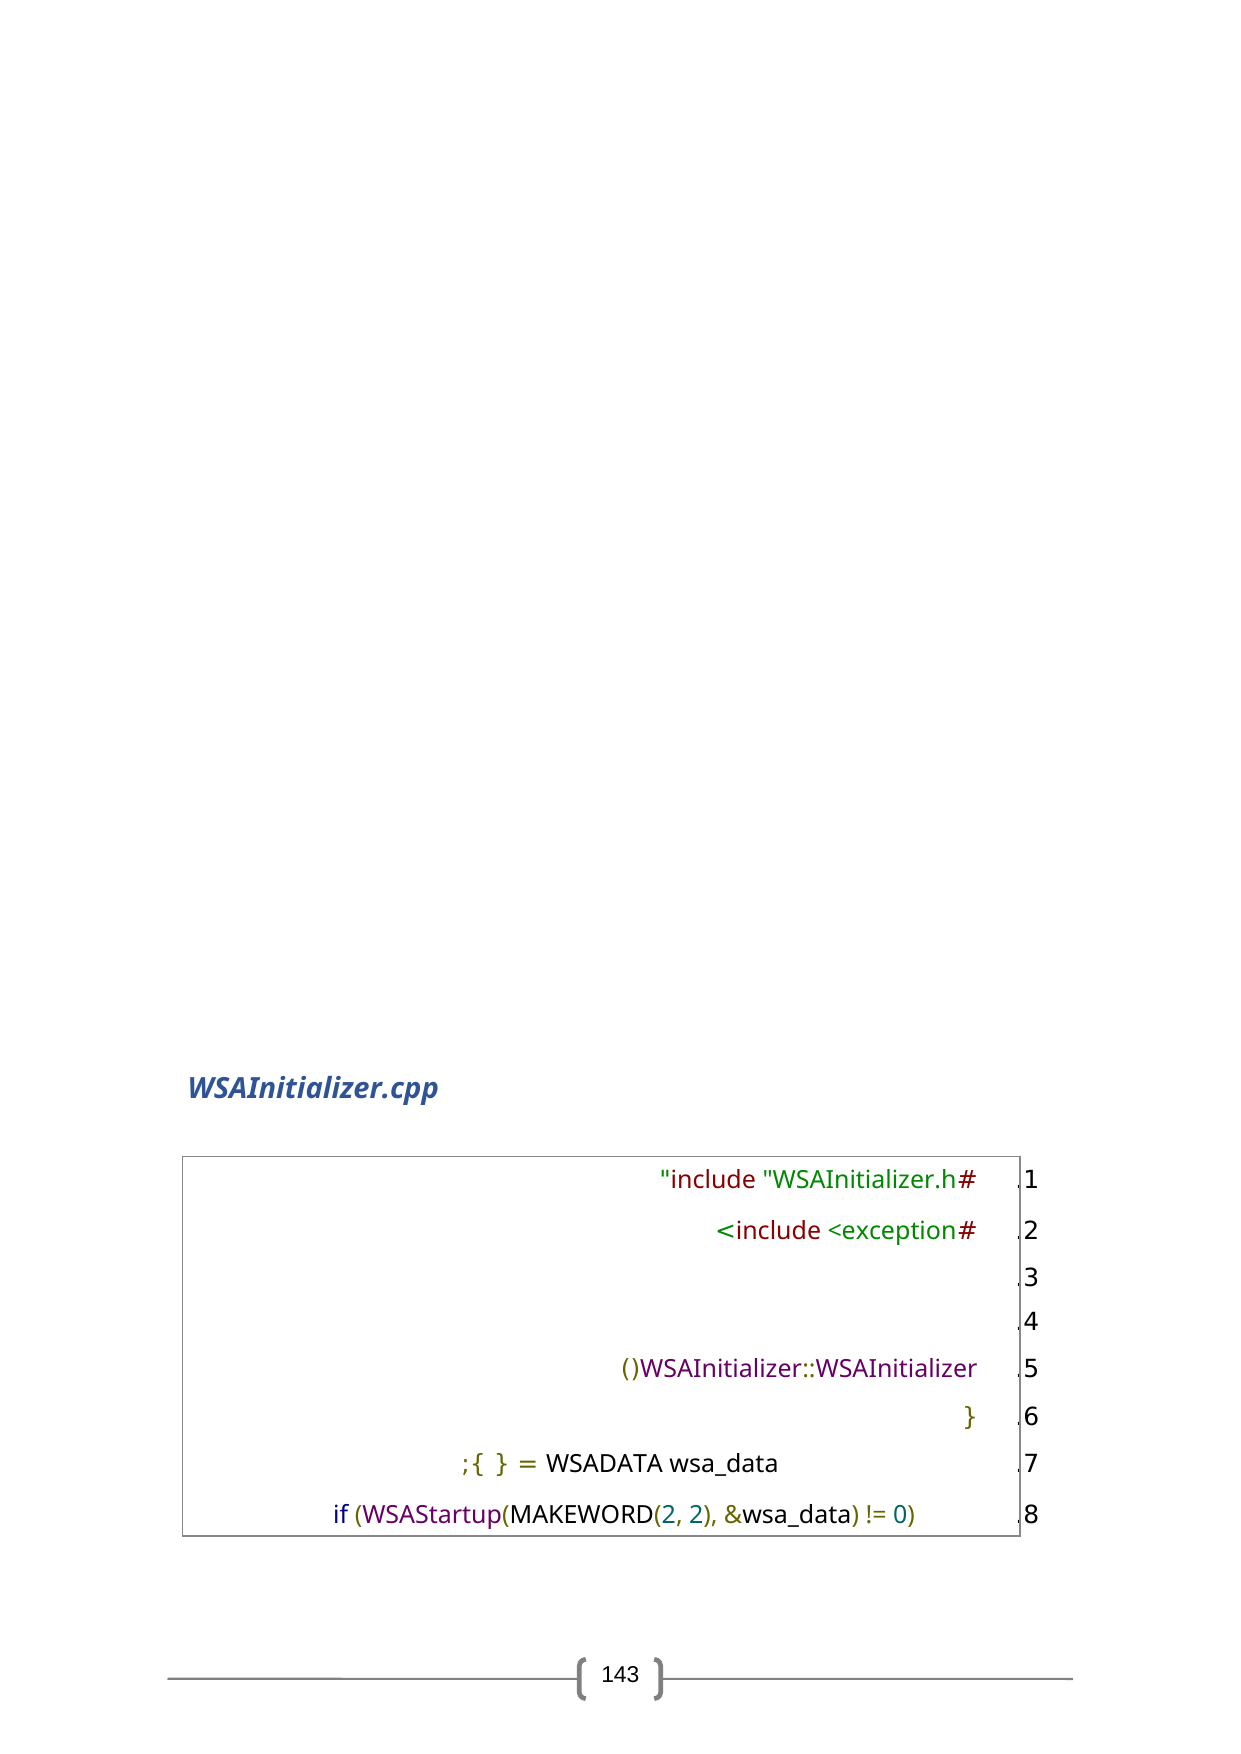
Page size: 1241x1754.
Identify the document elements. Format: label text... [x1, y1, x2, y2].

list WSAInitializer::WSAInitializer() [183, 1345, 1019, 1385]
list if (WSAStartup(MAKEWORD(2, 2), &wsa_data) != 0) [183, 1491, 1019, 1535]
subtitle WSAInitializer.cpp [187, 1067, 1053, 1107]
list WSADATA wsa_data = { }; [183, 1440, 1019, 1480]
list { [183, 1396, 1019, 1431]
list #include "WSAInitializer.h" [183, 1157, 1019, 1195]
list #include <exception> [183, 1207, 1019, 1246]
